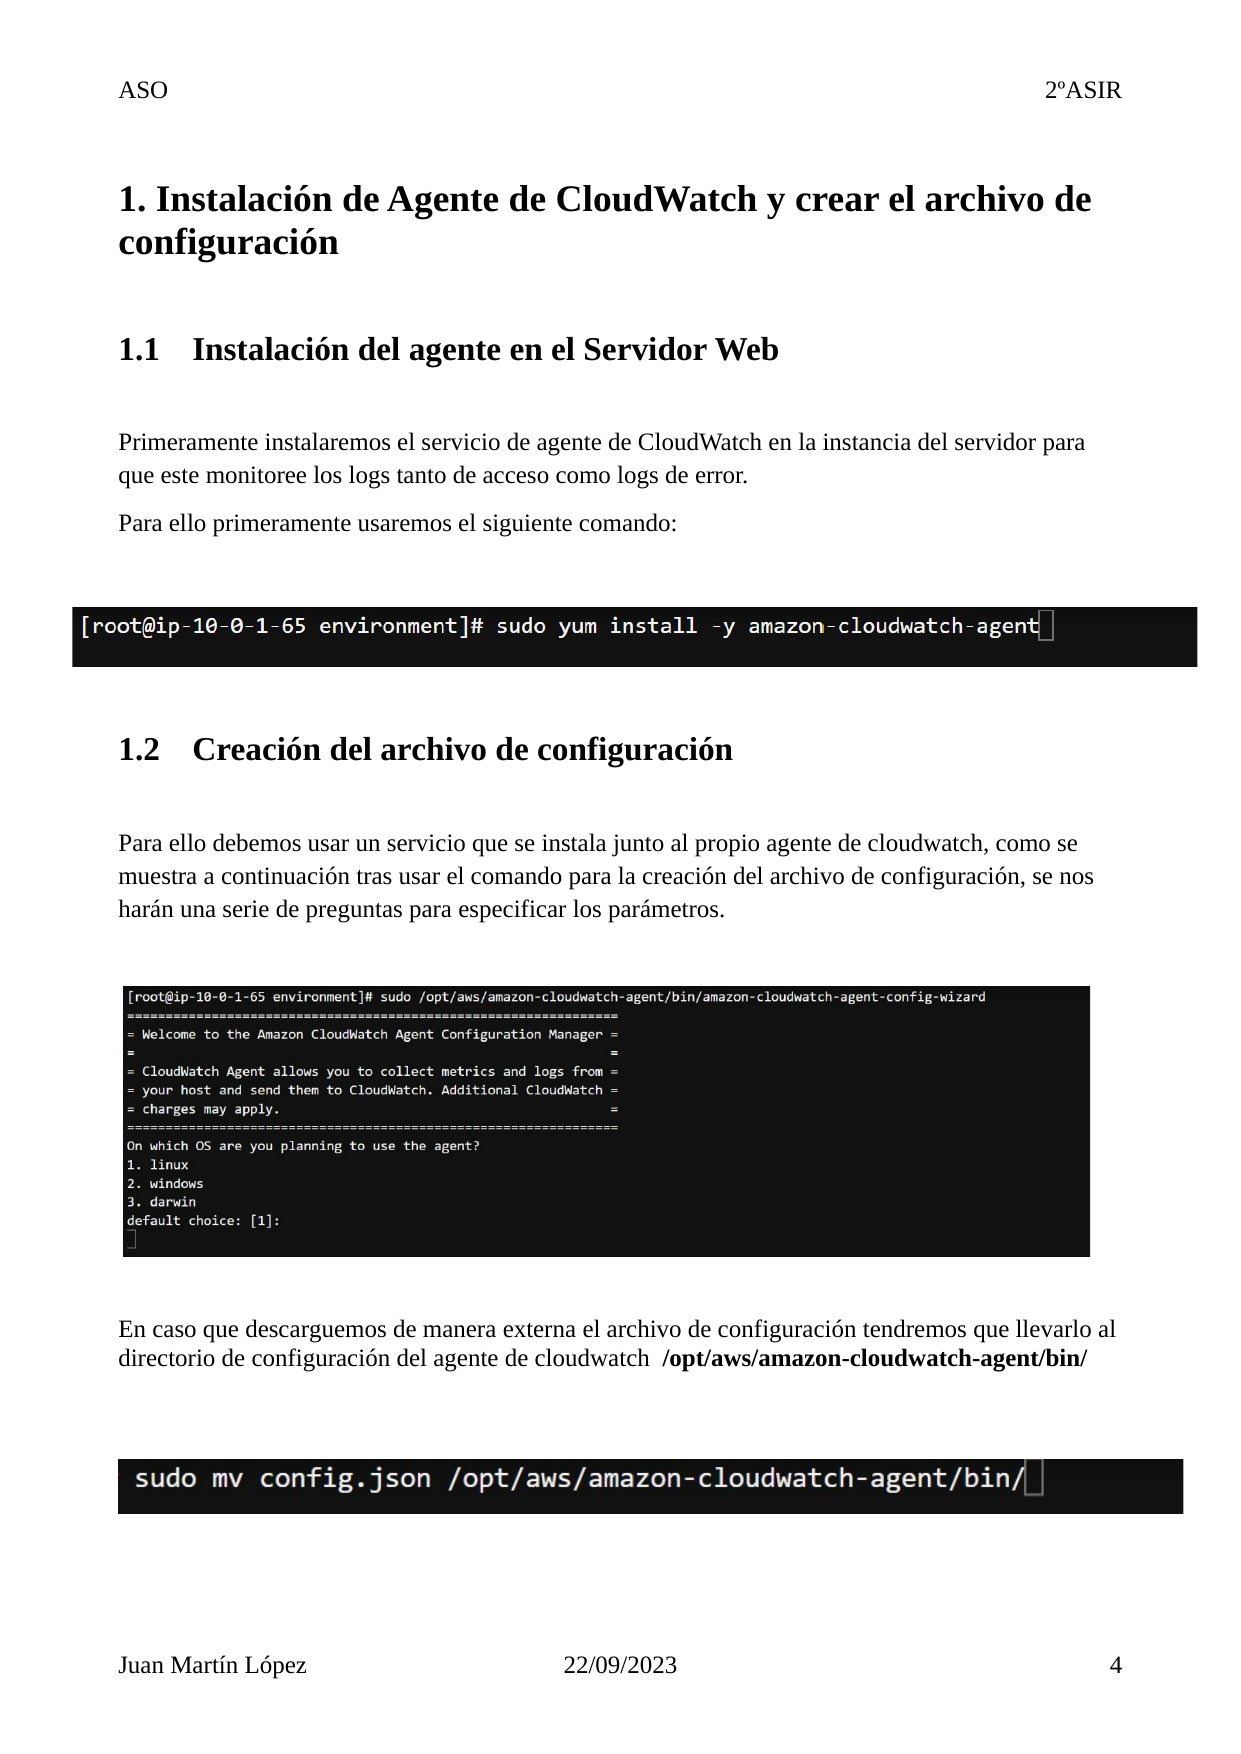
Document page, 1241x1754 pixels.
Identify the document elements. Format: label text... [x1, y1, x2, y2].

picture [121, 986, 1091, 1256]
text Primeramente instalaremos el servicio de agente de CloudWatch en la instancia del servidor para que este monitoree los logs tanto de acceso como logs de error. [118, 427, 1122, 489]
picture [72, 607, 1198, 667]
subtitle 1.1 Instalación del agente en el Servidor Web [118, 329, 1122, 367]
text Para ello primeramente usaremos el siguiente comando: [118, 508, 1122, 537]
subtitle 1.2 Creación del archivo de configuración [118, 729, 1122, 768]
text Para ello debemos usar un servicio que se instala junto al propio agente de cloudwatch, como se muestra a continuación tras usar el comando para la creación del archivo de configuración, se nos harán una serie de preguntas para especificar los parámetros. [118, 828, 1122, 923]
subtitle 1. Instalación de Agente de CloudWatch y crear el archivo de configuración [118, 176, 1122, 262]
picture [118, 1459, 1184, 1514]
